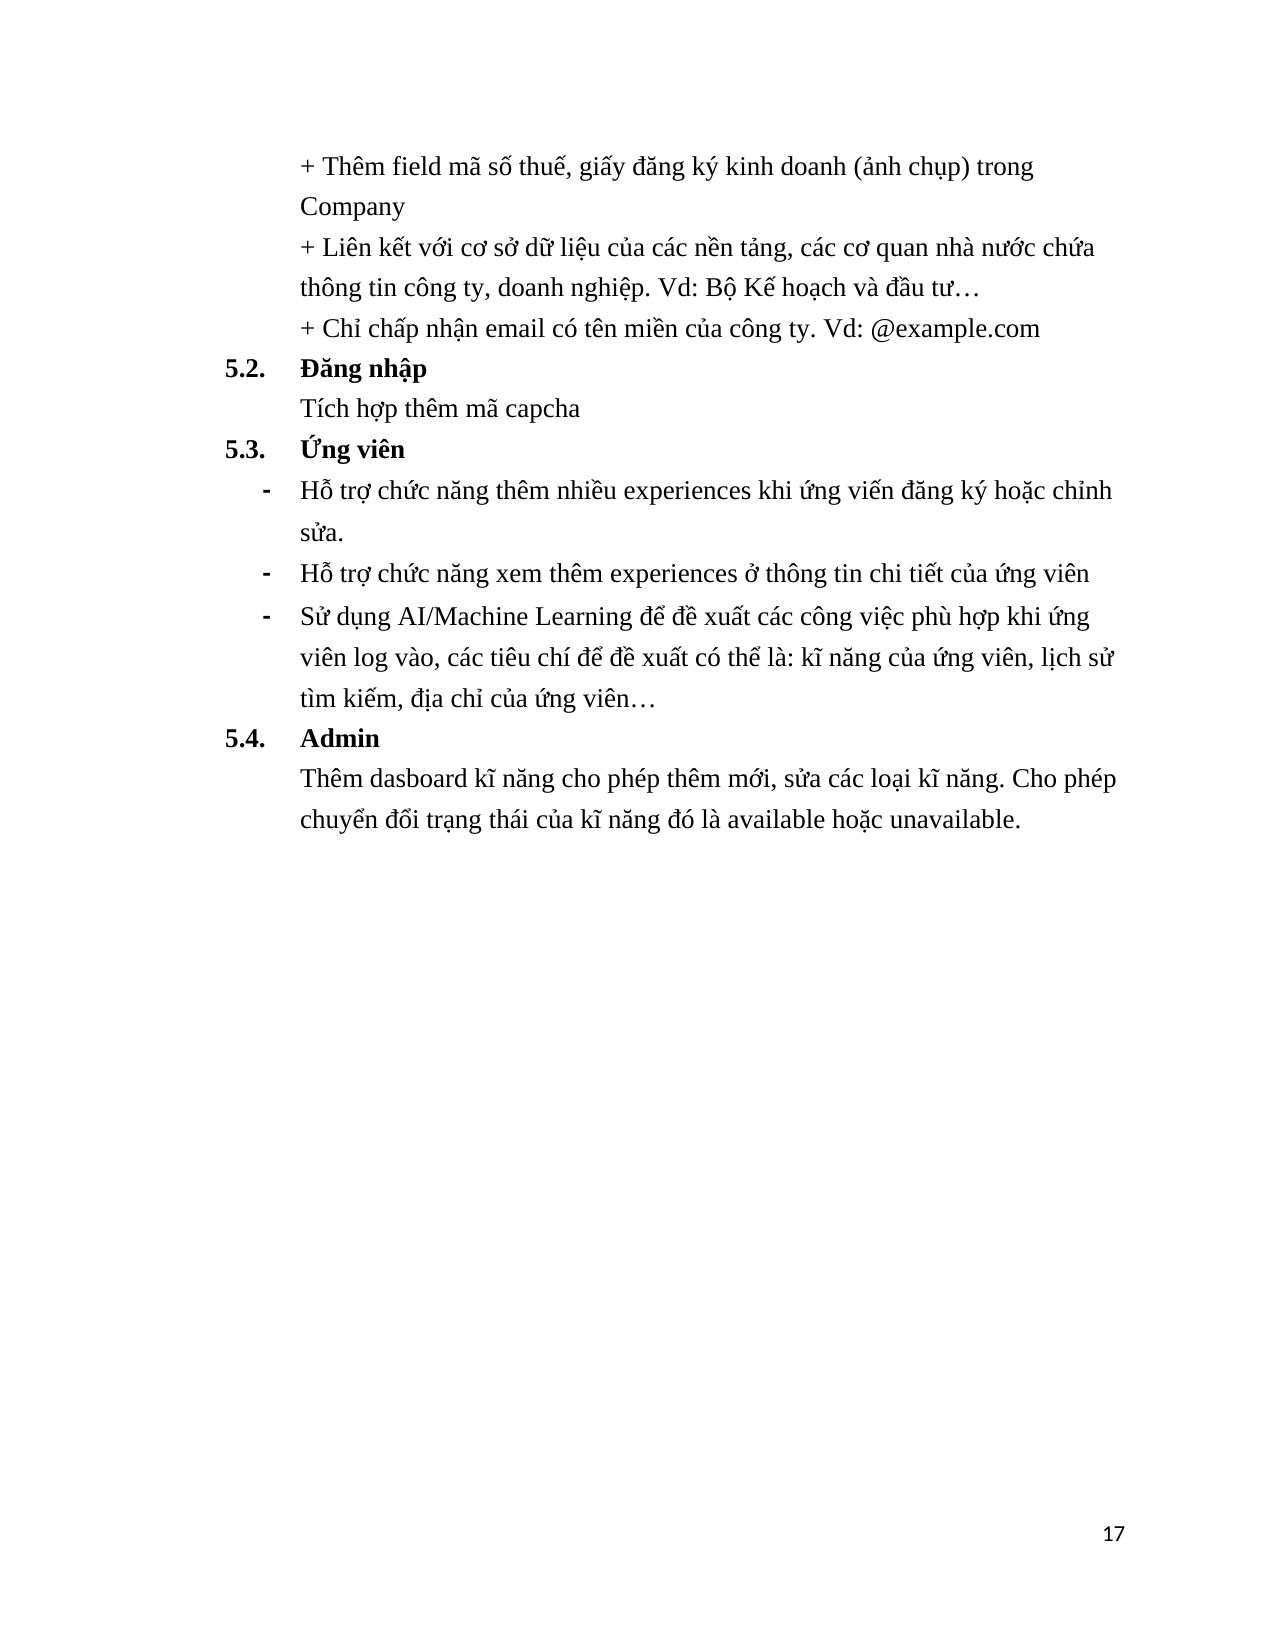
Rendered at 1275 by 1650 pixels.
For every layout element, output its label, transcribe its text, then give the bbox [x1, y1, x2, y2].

list Hỗ trợ chức năng xem thêm experiences ở thông tin chi tiết của ứng viên [262, 556, 1125, 589]
list Thêm dasboard kĩ năng cho phép thêm mới, sửa các loại kĩ năng. Cho phép chuyển đổi trạng thái của kĩ năng đó là available hoặc unavailable. [300, 762, 1125, 834]
list Tích hợp thêm mã capcha [262, 392, 1125, 424]
list + Thêm field mã số thuế, giấy đăng ký kinh doanh (ảnh chụp) trong Company [300, 150, 1125, 222]
list Admin [225, 722, 1125, 753]
list Đăng nhập [225, 352, 1125, 383]
list Hỗ trợ chức năng thêm nhiều experiences khi ứng viến đăng ký hoặc chỉnh sửa. [262, 473, 1125, 547]
list Ứng viên [225, 433, 1125, 464]
list Sử dụng AI/Machine Learning để đề xuất các công việc phù hợp khi ứng viên log vào, các tiêu chí để đề xuất có thể là: kĩ năng của ứng viên, lịch sử tìm kiếm, địa chỉ của ứng viên… [262, 599, 1125, 713]
list + Chỉ chấp nhận email có tên miền của công ty. Vd: @example.com [300, 312, 1125, 343]
list + Liên kết với cơ sở dữ liệu của các nền tảng, các cơ quan nhà nước chứa thông tin công ty, doanh nghiệp. Vd: Bộ Kế hoạch và đầu tư… [300, 231, 1125, 302]
